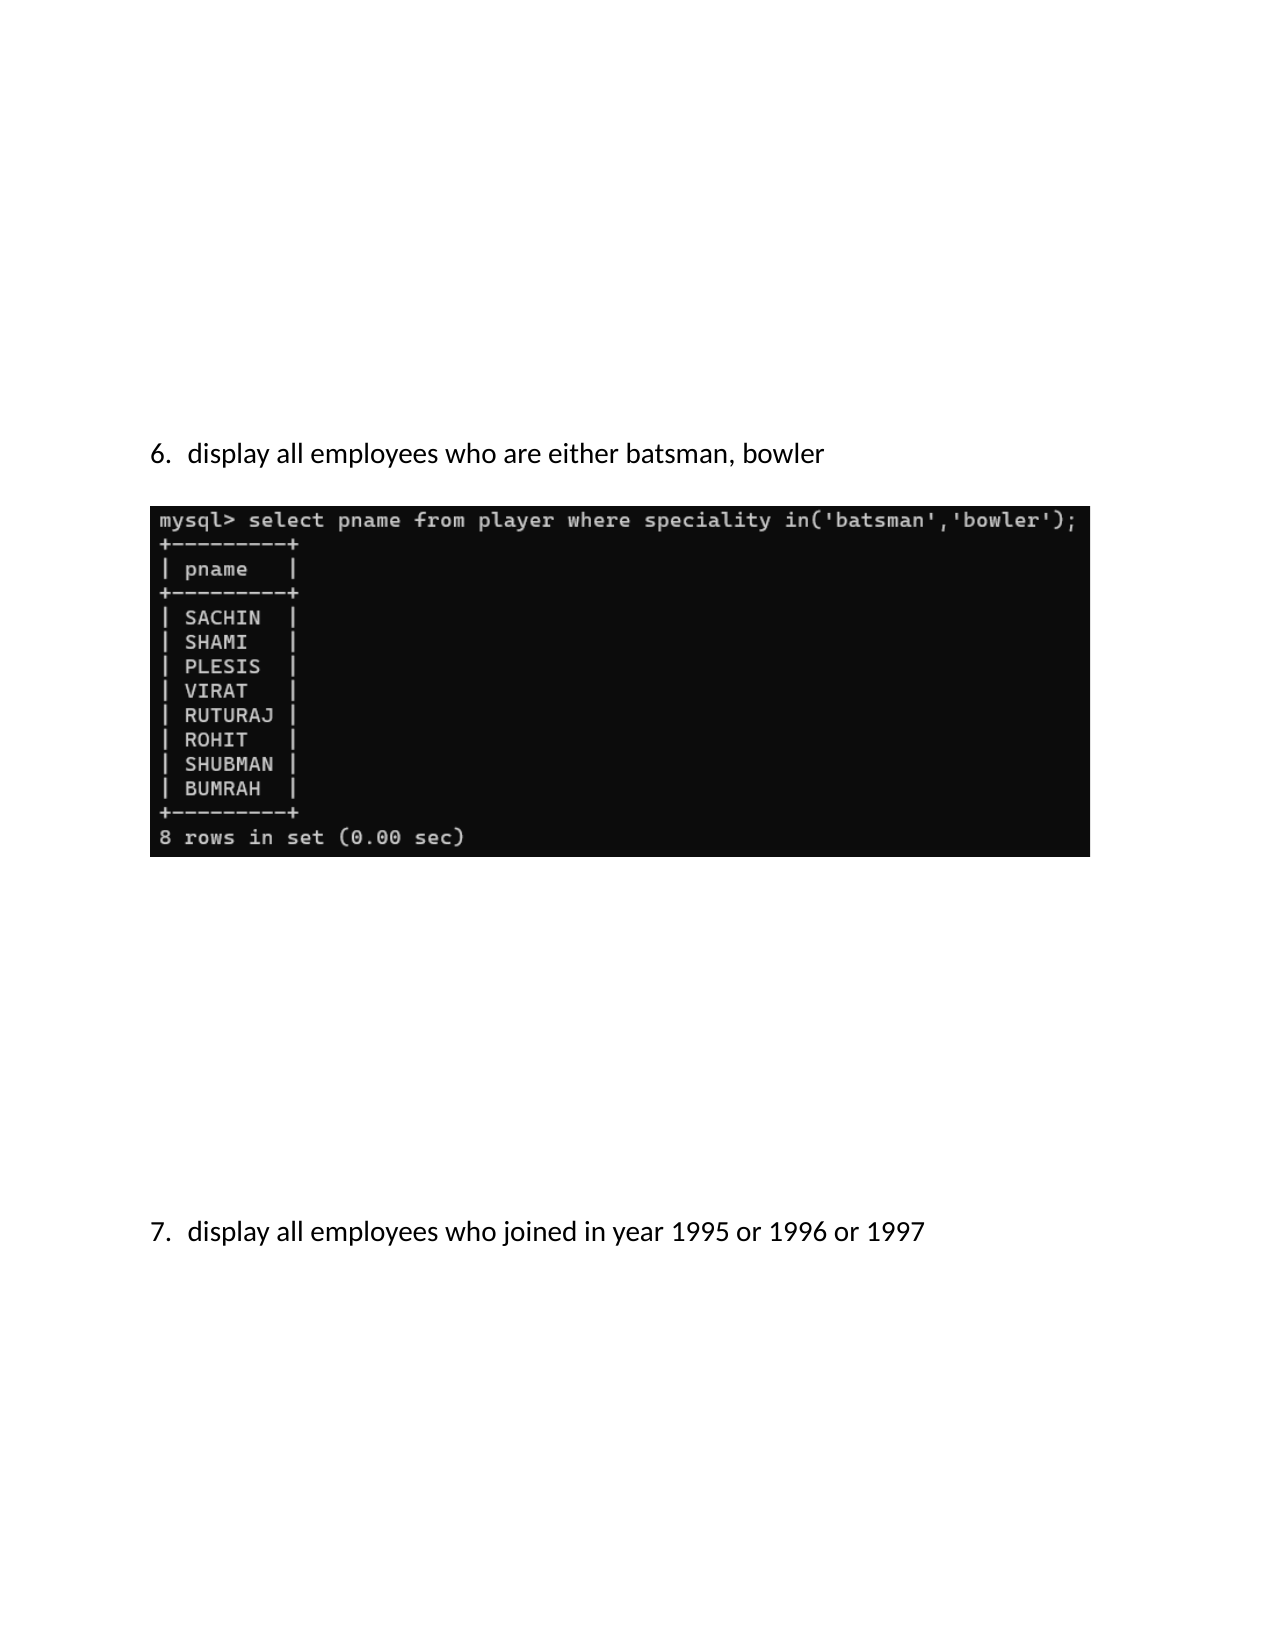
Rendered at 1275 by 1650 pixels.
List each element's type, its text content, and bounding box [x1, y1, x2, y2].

picture [150, 506, 1091, 857]
list display all employees who are either batsman, bowler [150, 435, 1125, 471]
list display all employees who joined in year 1995 or 1996 or 1997 [150, 1213, 1125, 1249]
